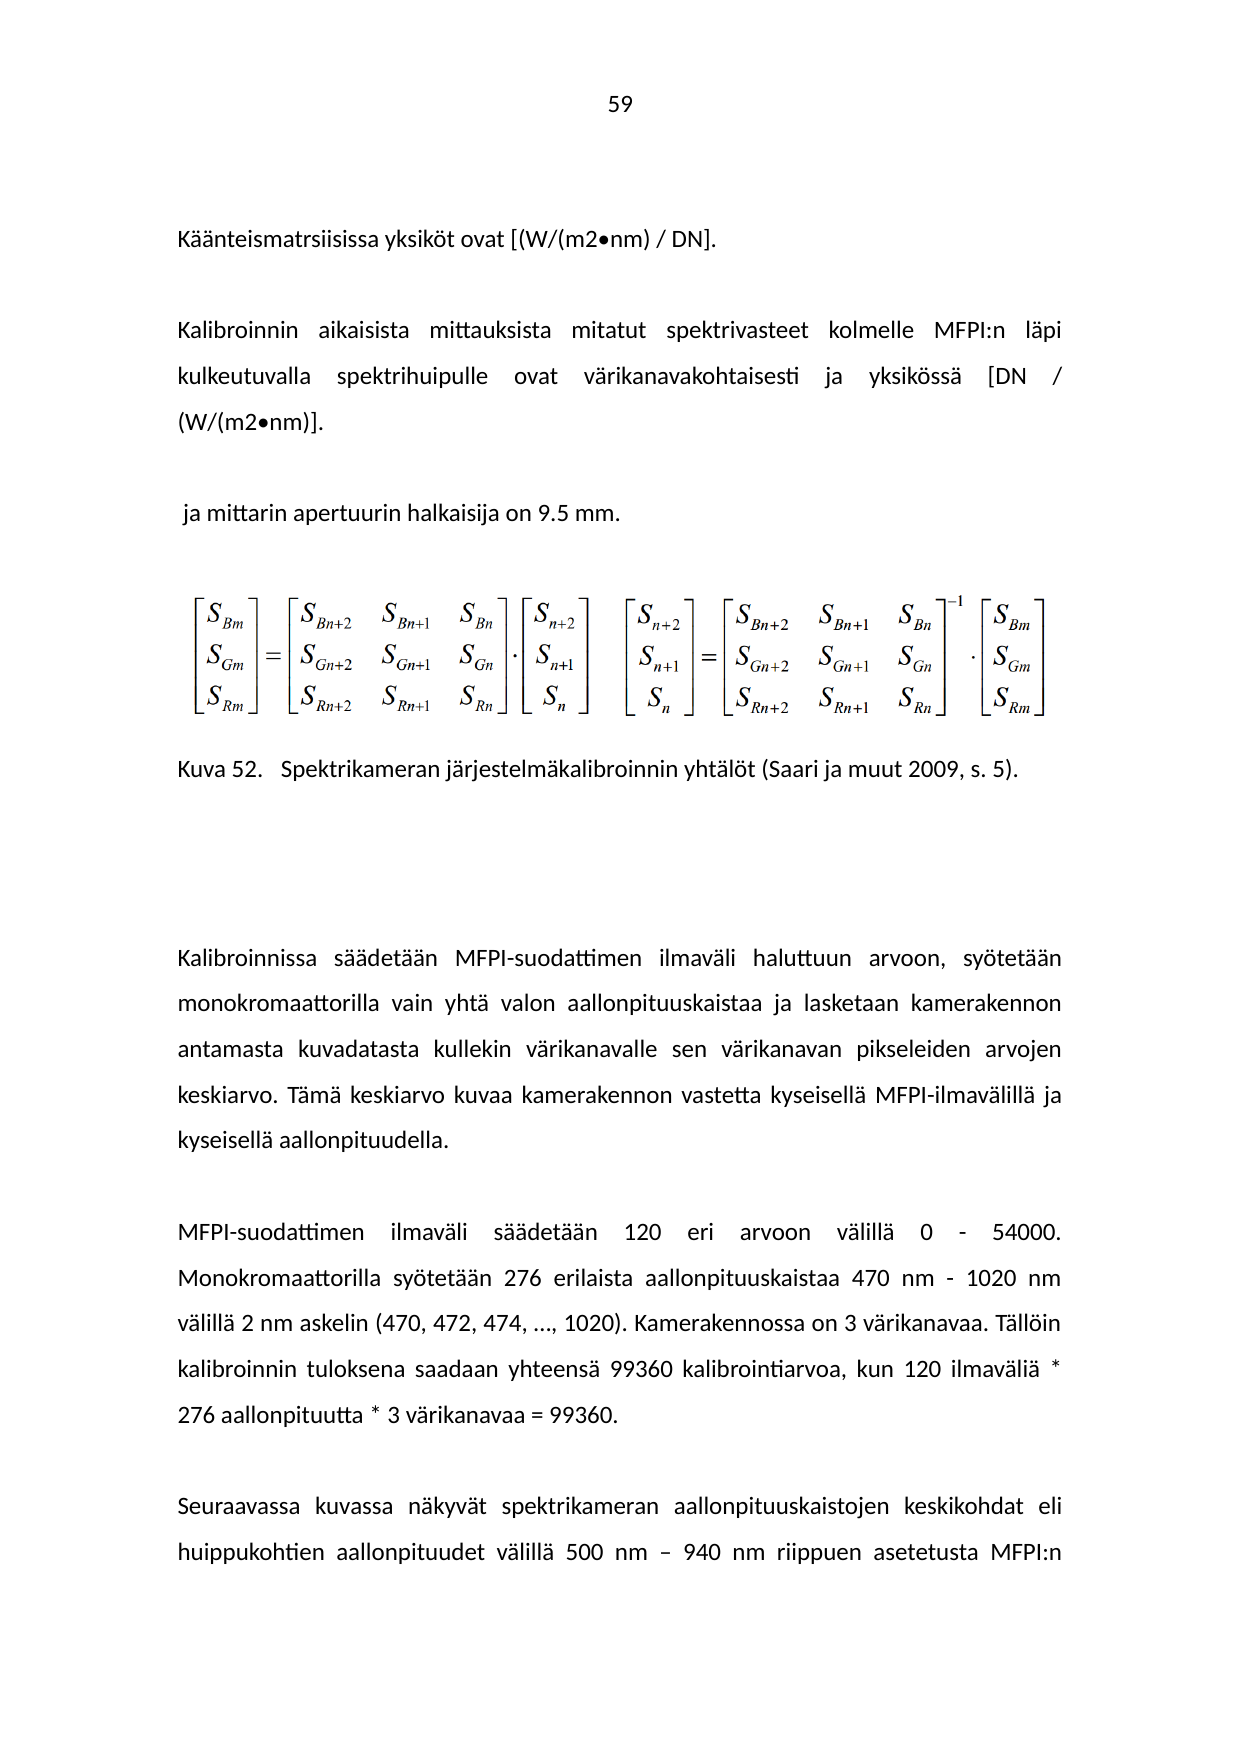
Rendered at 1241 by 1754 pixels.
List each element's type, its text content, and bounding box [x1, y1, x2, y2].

text MFPI-suodattimen ilmaväli säädetään 120 eri arvoon välillä 0 - 54000. Monokromaattorilla syötetään 276 erilaista aallonpituuskaistaa 470 nm - 1020 nm välillä 2 nm askelin (470, 472, 474, …, 1020). Kamerakennossa on 3 värikanavaa. Tällöin kalibroinnin tuloksena saadaan yhteensä 99360 kalibrointiarvoa, kun 120 ilmaväliä * 276 aallonpituutta * 3 värikanavaa = 99360. [177, 1216, 1063, 1429]
text Kalibroinnin aikaisista mittauksista mitatut spektrivasteet kolmelle MFPI:n läpi kulkeutuvalla spektrihuipulle ovat värikanavakohtaisesti ja yksikössä [DN / (W/(m2•nm)]. [177, 314, 1063, 436]
text Kalibroinnissa säädetään MFPI-suodattimen ilmaväli haluttuun arvoon, syötetään monokromaattorilla vain yhtä valon aallonpituuskaistaa ja lasketaan kamerakennon antamasta kuvadatasta kullekin värikanavalle sen värikanavan pikseleiden arvojen keskiarvo. Tämä keskiarvo kuvaa kamerakennon vastetta kyseisellä MFPI-ilmavälillä ja kyseisellä aallonpituudella. [177, 942, 1063, 1155]
text ja mittarin apertuurin halkaisija on 9.5 mm. [177, 497, 1063, 528]
picture [188, 588, 595, 724]
table_header [177, 589, 609, 741]
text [177, 1491, 1063, 1567]
text Kuva 52. Spektrikameran järjestelmäkalibroinnin yhtälöt (Saari ja muut 2009, s. 5). [177, 753, 1063, 784]
picture [620, 588, 1051, 727]
table_header [609, 589, 1063, 741]
text Käänteismatrsiisissa yksiköt ovat [(W/(m2•nm) / DN]. [177, 223, 1063, 253]
